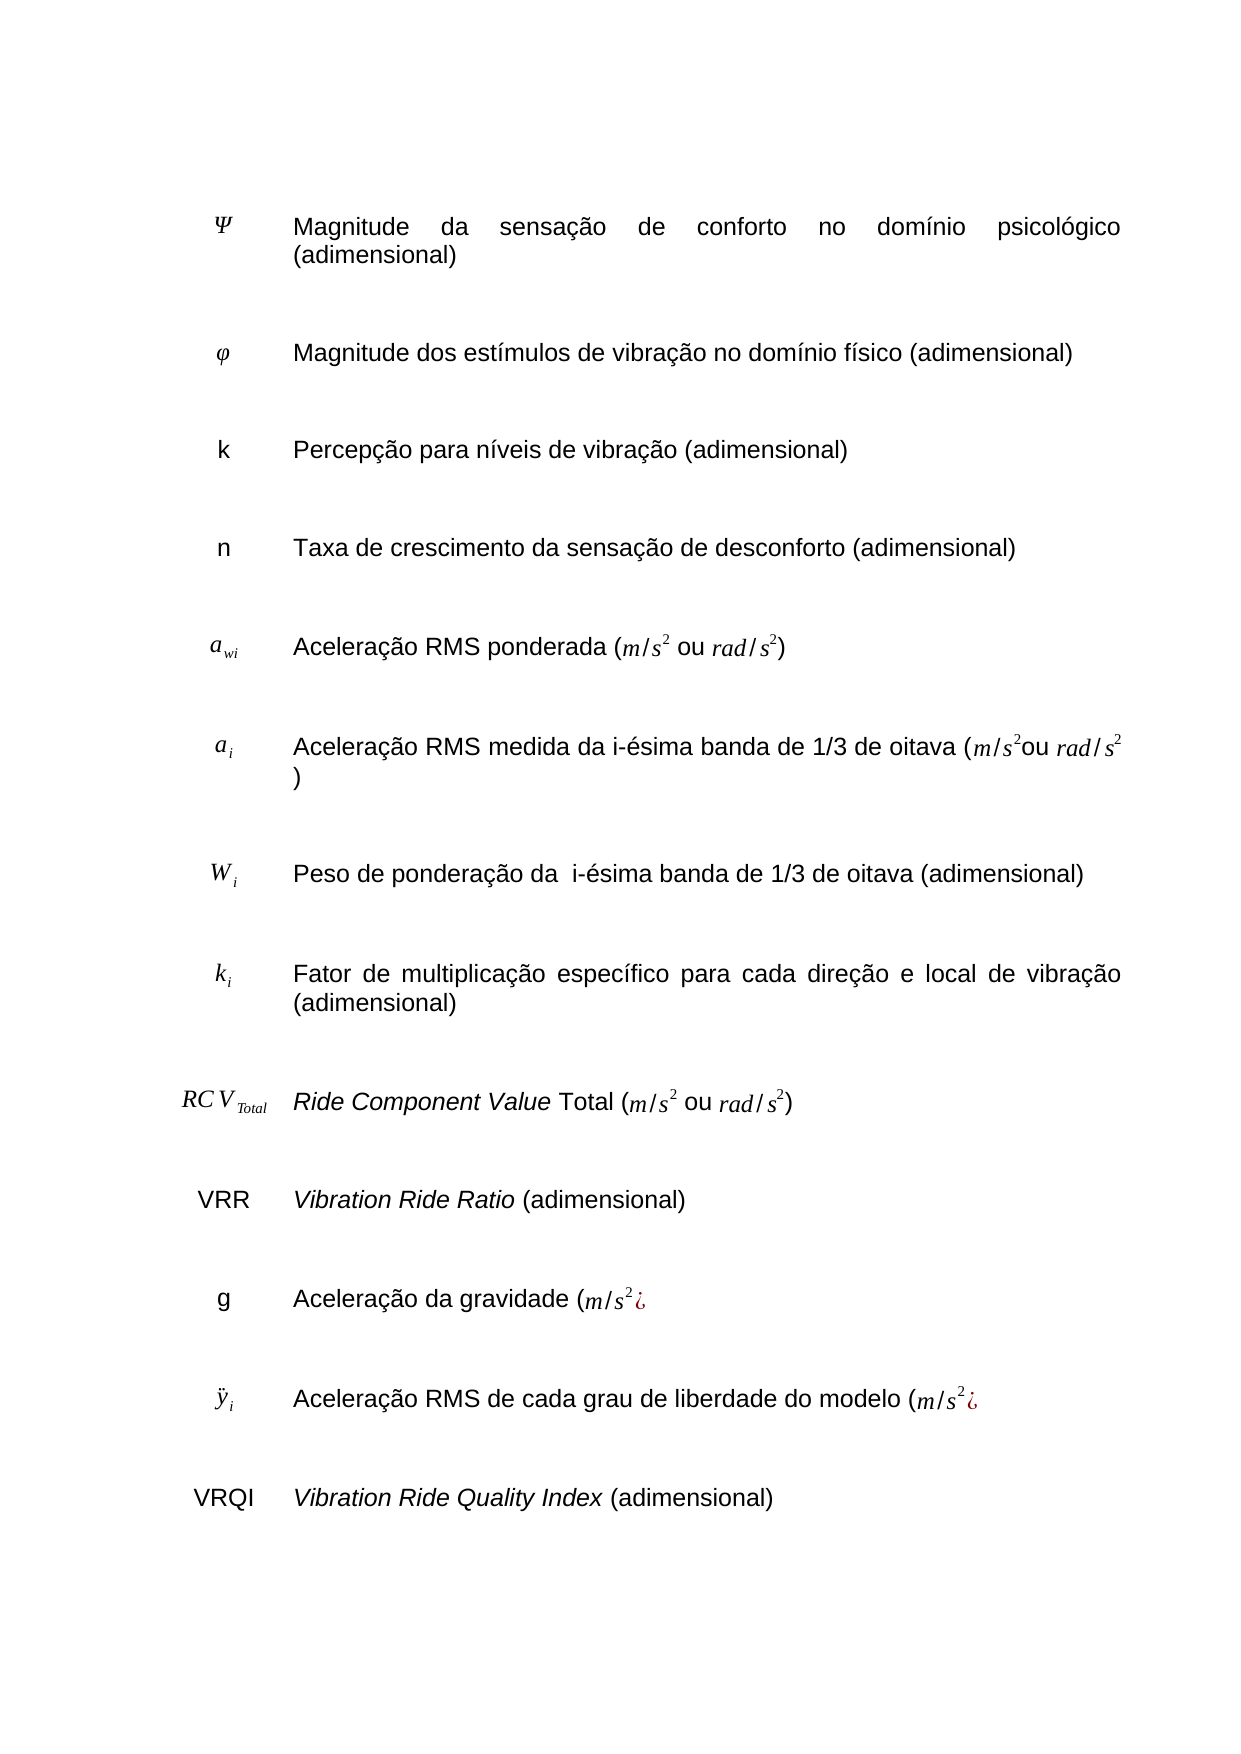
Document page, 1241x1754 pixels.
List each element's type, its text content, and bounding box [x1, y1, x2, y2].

table_cell [166, 304, 282, 401]
table_cell Ride Component Value Total ( ou ) [282, 1051, 1133, 1151]
table_header [166, 177, 282, 303]
table_cell Aceleração RMS medida da i-ésima banda de 1/3 de oitava (ou ) [282, 696, 1133, 825]
table_cell n [166, 499, 282, 596]
table_cell Taxa de crescimento da sensação de desconforto (adimensional) [282, 499, 1133, 596]
table_header Magnitude da sensação de conforto no domínio psicológico (adimensional) [282, 177, 1133, 303]
table_cell Percepção para níveis de vibração (adimensional) [282, 401, 1133, 498]
table_cell [166, 1349, 282, 1449]
table_cell Peso de ponderação da i-ésima banda de 1/3 de oitava (adimensional) [282, 825, 1133, 925]
table_cell Aceleração RMS de cada grau de liberdade do modelo ( [282, 1349, 1133, 1449]
table_cell Aceleração da gravidade ( [282, 1249, 1133, 1348]
table_cell VRR [166, 1151, 282, 1249]
table_cell [166, 925, 282, 1051]
table_cell Vibration Ride Quality Index (adimensional) [282, 1449, 1133, 1546]
table_cell Magnitude dos estímulos de vibração no domínio físico (adimensional) [282, 304, 1133, 401]
table_cell g [166, 1249, 282, 1348]
table_cell [166, 596, 282, 696]
table_cell Vibration Ride Ratio (adimensional) [282, 1151, 1133, 1249]
table_cell [166, 825, 282, 925]
table_cell Aceleração RMS ponderada ( ou ) [282, 596, 1133, 696]
table_cell Fator de multiplicação específico para cada direção e local de vibração (adimensional) [282, 925, 1133, 1051]
table_cell [166, 696, 282, 825]
table_cell k [166, 401, 282, 498]
table_cell VRQI [166, 1449, 282, 1546]
table_cell [166, 1051, 282, 1151]
